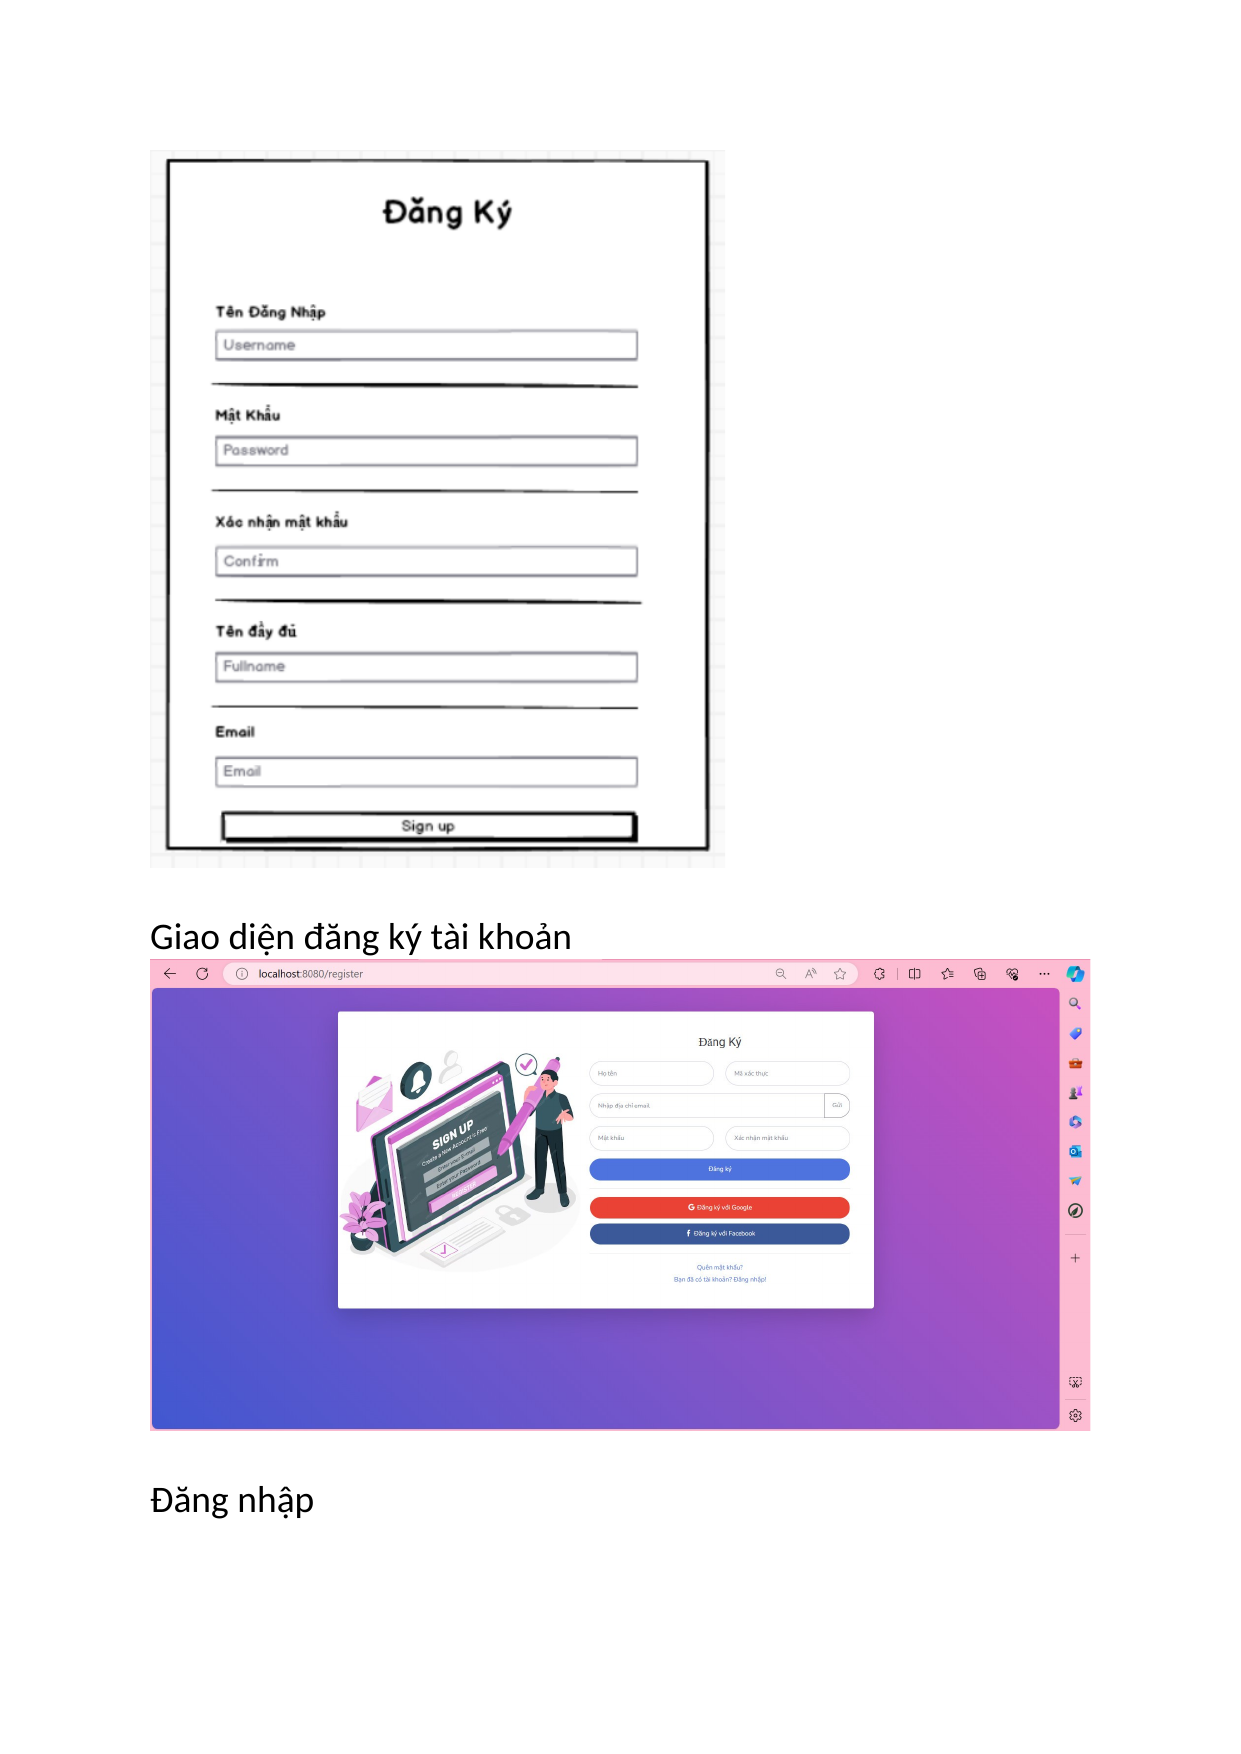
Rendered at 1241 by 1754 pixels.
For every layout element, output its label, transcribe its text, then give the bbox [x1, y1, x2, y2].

picture [150, 150, 725, 868]
text Đăng nhập [150, 1476, 1090, 1522]
text Giao diện đăng ký tài khoản [150, 913, 1090, 959]
picture [150, 959, 1091, 1431]
